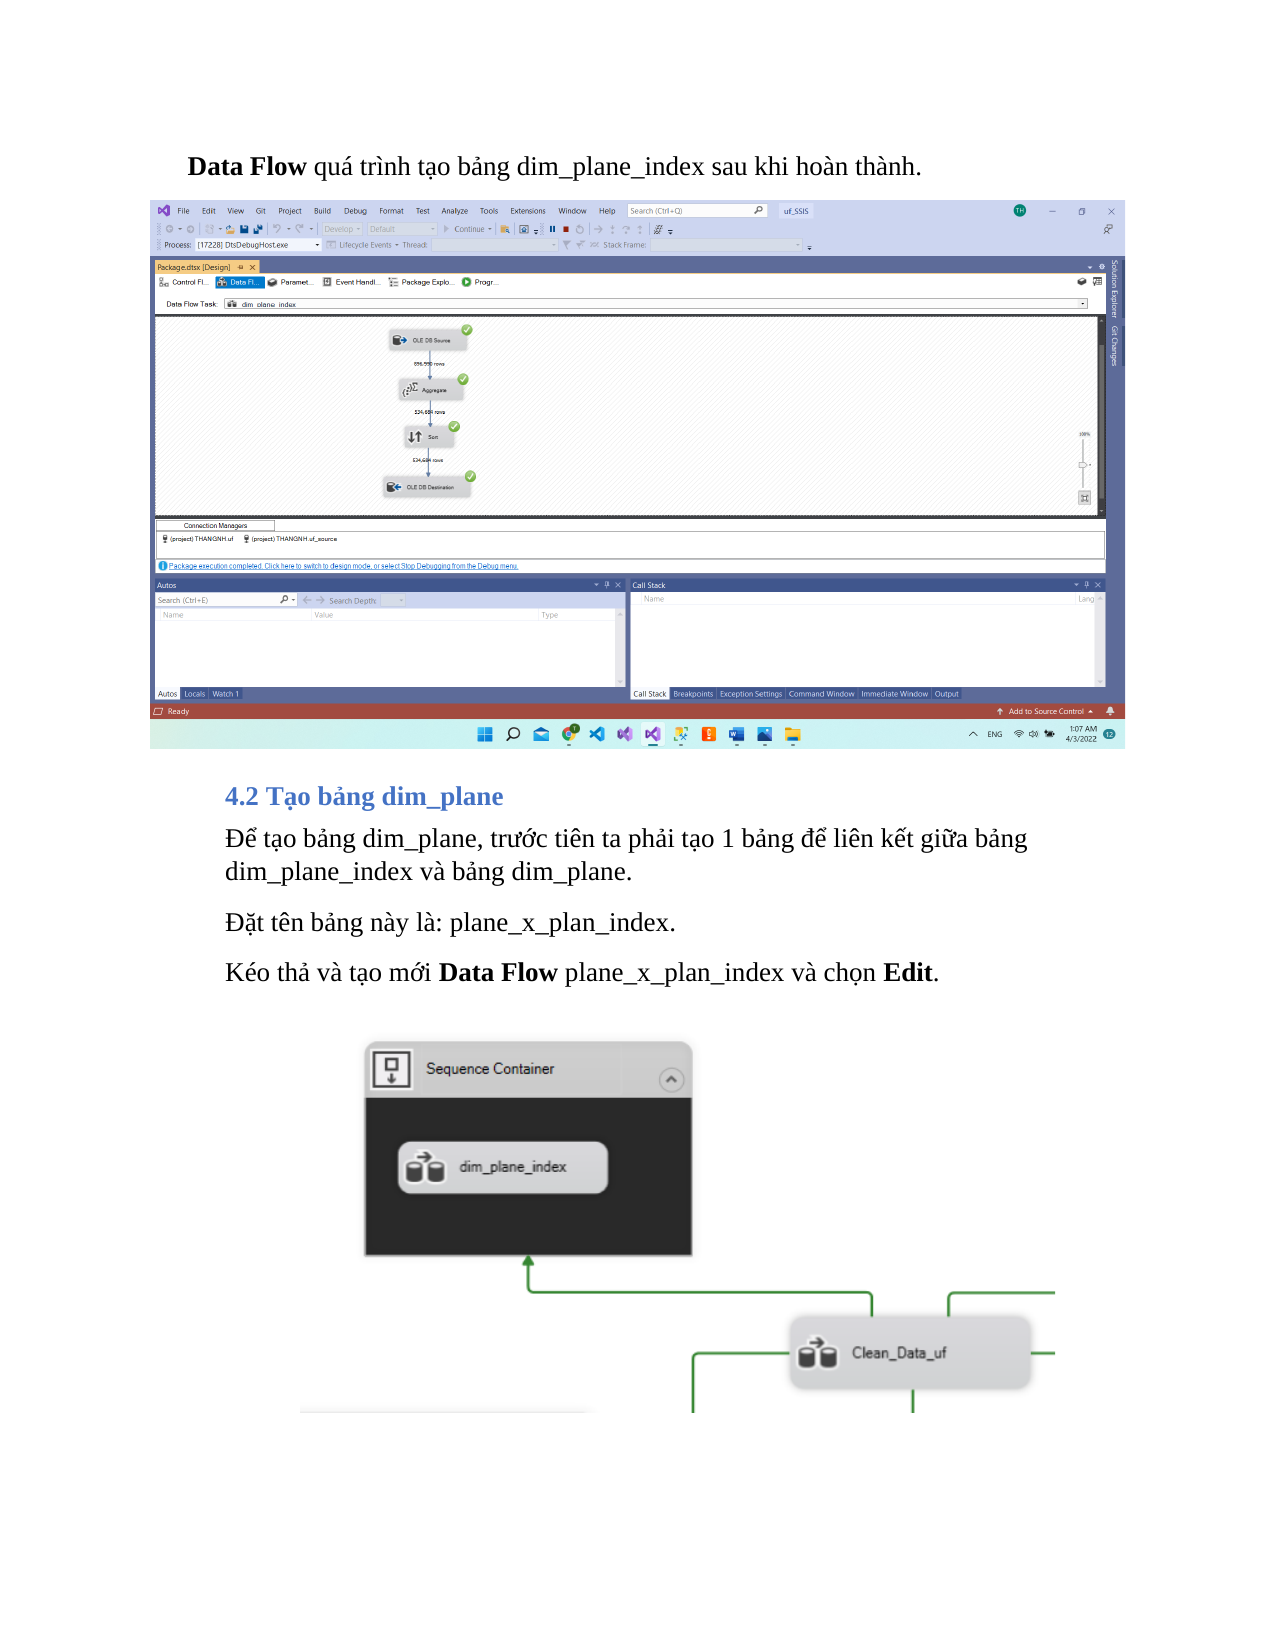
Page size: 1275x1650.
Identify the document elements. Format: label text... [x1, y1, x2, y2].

text Kéo thả và tạo mới Data Flow plane_x_plan_index và chọn Edit. [225, 956, 1125, 987]
text Data Flow quá trình tạo bảng dim_plane_index sau khi hoàn thành. [150, 150, 1125, 181]
subtitle 4.2 Tạo bảng dim_plane [150, 780, 1125, 811]
picture [300, 1006, 1055, 1413]
text Đặt tên bảng này là: plane_x_plan_index. [225, 906, 1125, 937]
picture [150, 200, 1125, 749]
text Để tạo bảng dim_plane, trước tiên ta phải tạo 1 bảng để liên kết giữa bảng dim_plane_index và bảng dim_plane. [225, 822, 1125, 887]
